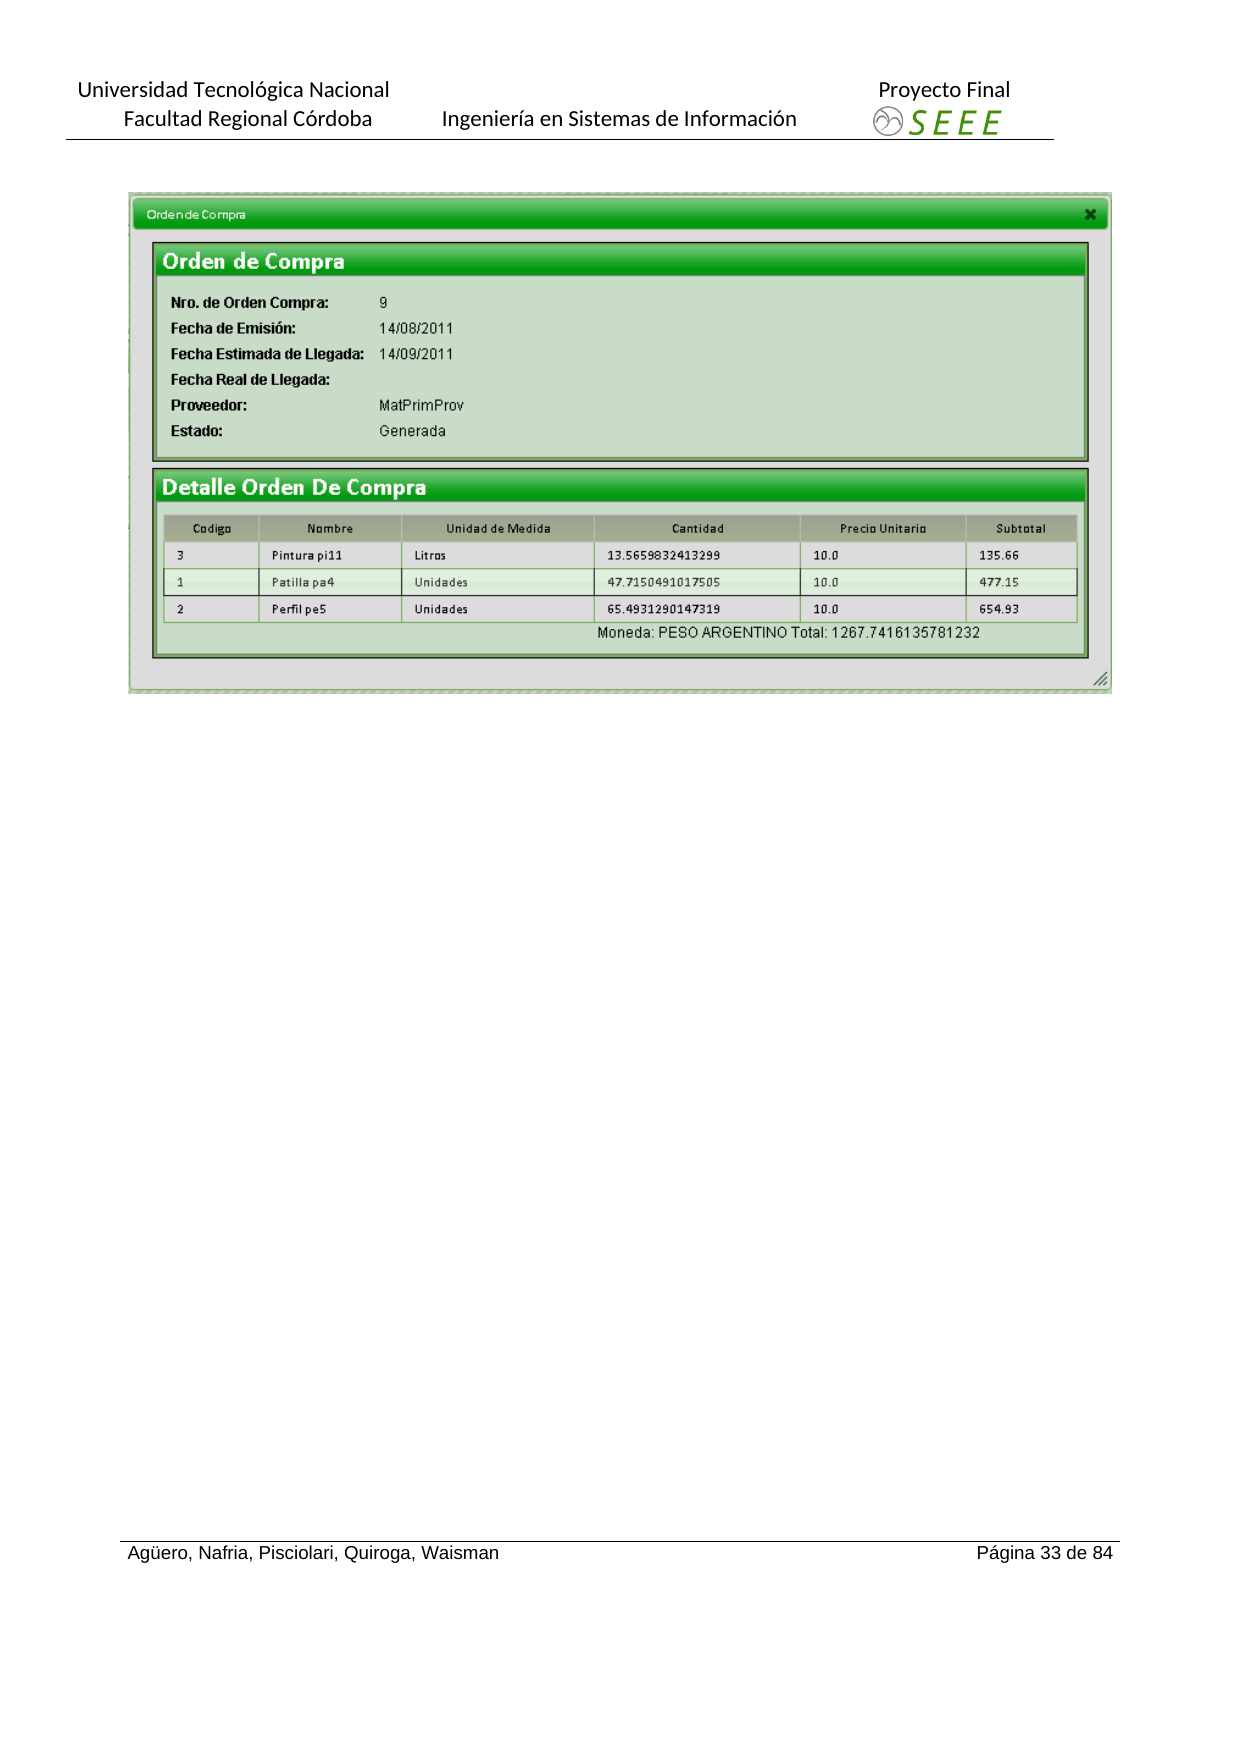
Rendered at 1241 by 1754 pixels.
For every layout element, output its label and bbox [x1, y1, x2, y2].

picture [873, 103, 1004, 139]
picture [128, 192, 1112, 694]
